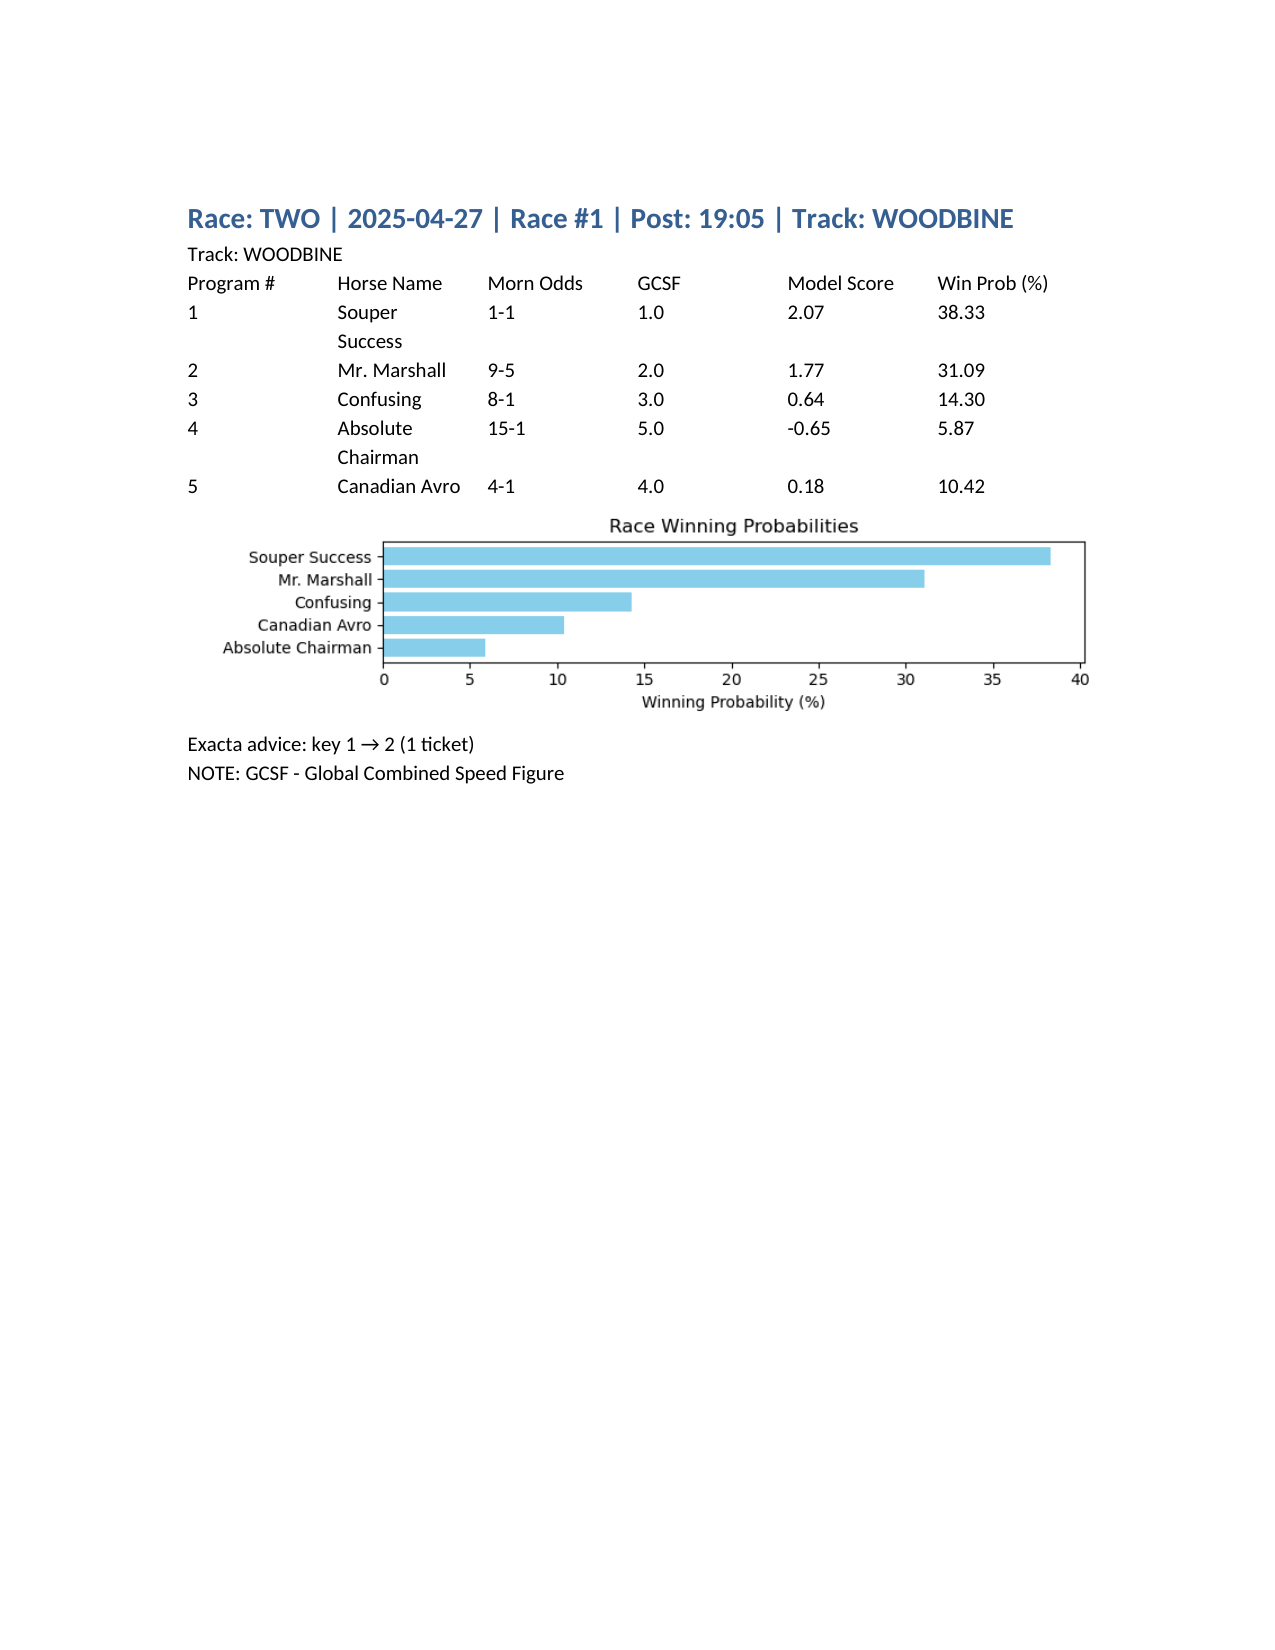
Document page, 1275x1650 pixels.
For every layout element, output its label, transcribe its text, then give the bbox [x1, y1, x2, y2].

picture [206, 502, 1107, 728]
subtitle Race: TWO | 2025-04-27 | Race #1 | Post: 19:05 | Track: WOODBINE [187, 200, 1087, 236]
text Exacta advice: key 1 → 2 (1 ticket) [187, 731, 1087, 756]
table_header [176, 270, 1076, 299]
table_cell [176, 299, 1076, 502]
text Track: WOODBINE [187, 241, 1087, 266]
text NOTE: GCSF - Global Combined Speed Figure [187, 760, 1087, 786]
